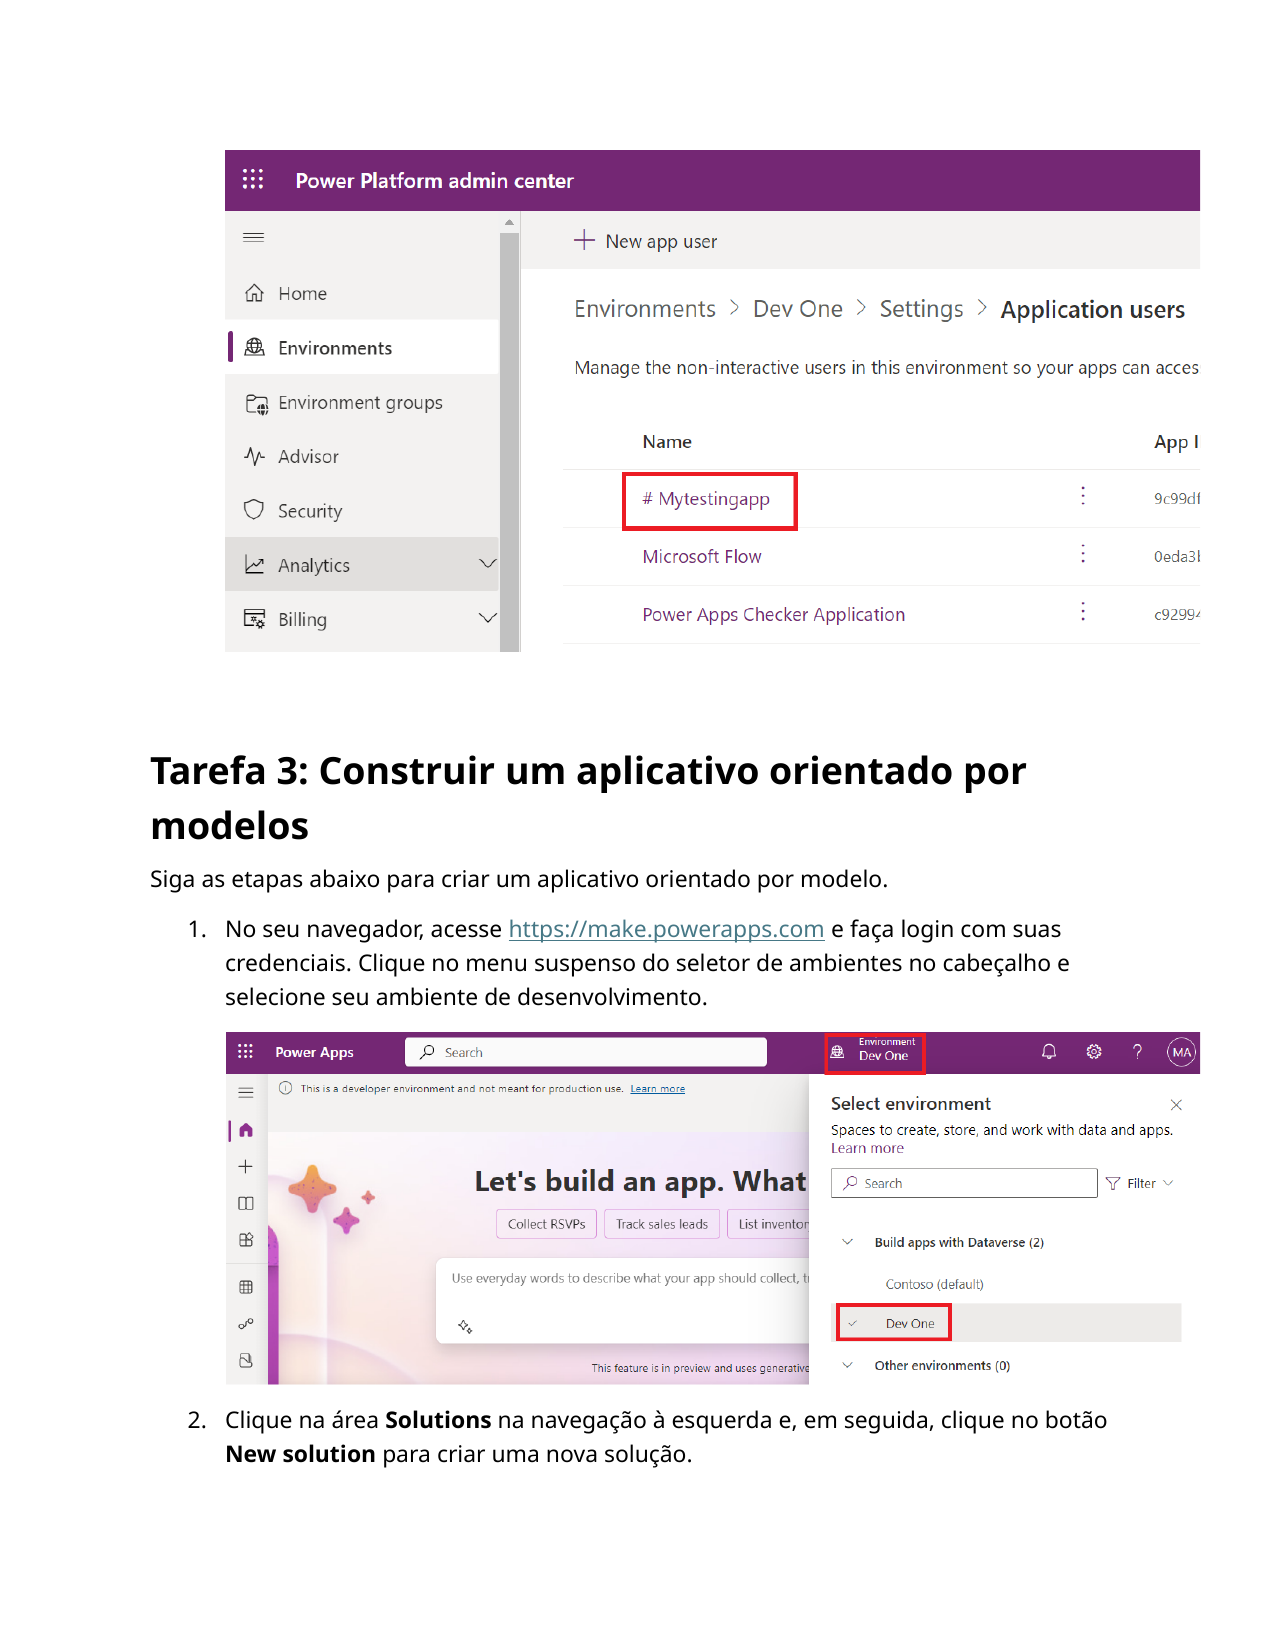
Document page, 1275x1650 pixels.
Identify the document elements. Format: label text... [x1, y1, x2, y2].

list No seu navegador, acesse https://make.powerapps.com e faça login com suas credenciais. Clique no menu suspenso do seletor de ambientes no cabeçalho e selecione seu ambiente de desenvolvimento. [187, 913, 1125, 1012]
picture [225, 1031, 1200, 1385]
text Siga as etapas abaixo para criar um aplicativo orientado por modelo. [150, 863, 1125, 894]
subtitle Tarefa 3: Construir um aplicativo orientado por modelos [150, 744, 1125, 850]
list Clique na área Solutions na navegação à esquerda e, em seguida, clique no botão New solution para criar uma nova solução. [187, 1404, 1125, 1469]
picture [225, 150, 1200, 652]
